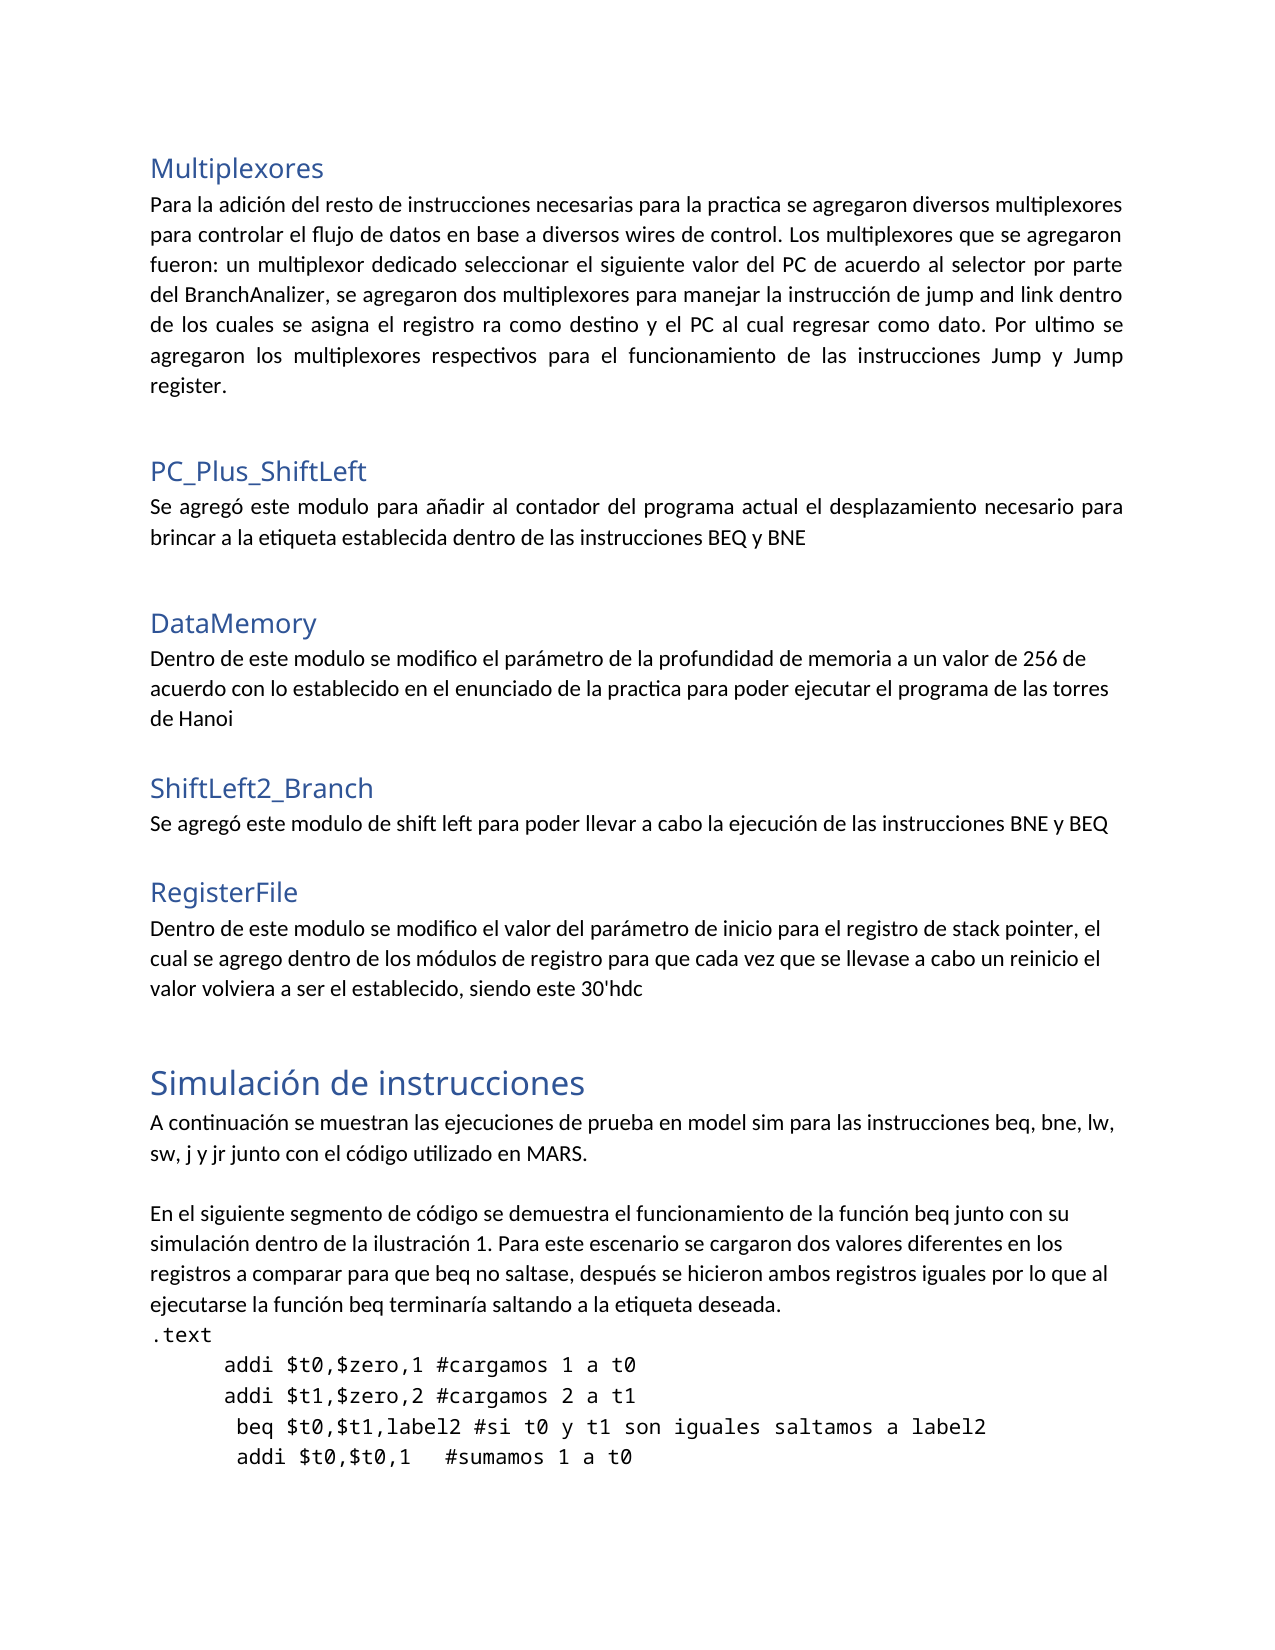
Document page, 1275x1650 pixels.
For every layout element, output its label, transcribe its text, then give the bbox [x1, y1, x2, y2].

subtitle Simulación de instrucciones [150, 1059, 1125, 1105]
text addi $t0,$t0,1 #sumamos 1 a t0 [150, 1442, 1125, 1471]
text Para la adición del resto de instrucciones necesarias para la practica se agregaron diversos multiplexores para controlar el flujo de datos en base a diversos wires de control. Los multiplexores que se agregaron fueron: un multiplexor dedicado seleccionar el siguiente valor del PC de acuerdo al selector por parte del BranchAnalizer, se agregaron dos multiplexores para manejar la instrucción de jump and link dentro de los cuales se asigna el registro ra como destino y el PC al cual regresar como dato. Por ultimo se agregaron los multiplexores respectivos para el funcionamiento de las instrucciones Jump y Jump register. [150, 190, 1125, 399]
text En el siguiente segmento de código se demuestra el funcionamiento de la función beq junto con su simulación dentro de la ilustración 1. Para este escenario se cargaron dos valores diferentes en los registros a comparar para que beq no saltase, después se hicieron ambos registros iguales por lo que al ejecutarse la función beq terminaría saltando a la etiqueta deseada. [150, 1199, 1125, 1318]
text beq $t0,$t1,label2 #si t0 y t1 son iguales saltamos a label2 [150, 1412, 1125, 1440]
subtitle DataMemory [150, 604, 1125, 641]
text A continuación se muestran las ejecuciones de prueba en model sim para las instrucciones beq, bne, lw, sw, j y jr junto con el código utilizado en MARS. [150, 1108, 1125, 1167]
text Se agregó este modulo de shift left para poder llevar a cabo la ejecución de las instrucciones BNE y BEQ [150, 809, 1125, 837]
subtitle RegisterFile [150, 874, 1125, 911]
text Se agregó este modulo para añadir al contador del programa actual el desplazamiento necesario para brincar a la etiqueta establecida dentro de las instrucciones BEQ y BNE [150, 492, 1125, 551]
subtitle ShiftLeft2_Branch [150, 769, 1125, 806]
text Dentro de este modulo se modifico el parámetro de la profundidad de memoria a un valor de 256 de acuerdo con lo establecido en el enunciado de la practica para poder ejecutar el programa de las torres de Hanoi [150, 644, 1125, 733]
subtitle Multiplexores [150, 150, 1125, 187]
text addi $t1,$zero,2 #cargamos 2 a t1 [150, 1381, 1125, 1410]
text .text [150, 1320, 1125, 1348]
text addi $t0,$zero,1 #cargamos 1 a t0 [150, 1351, 1125, 1379]
subtitle PC_Plus_ShiftLeft [150, 453, 1125, 489]
text Dentro de este modulo se modifico el valor del parámetro de inicio para el registro de stack pointer, el cual se agrego dentro de los módulos de registro para que cada vez que se llevase a cabo un reinicio el valor volviera a ser el establecido, siendo este 30'hdc [150, 914, 1125, 1002]
